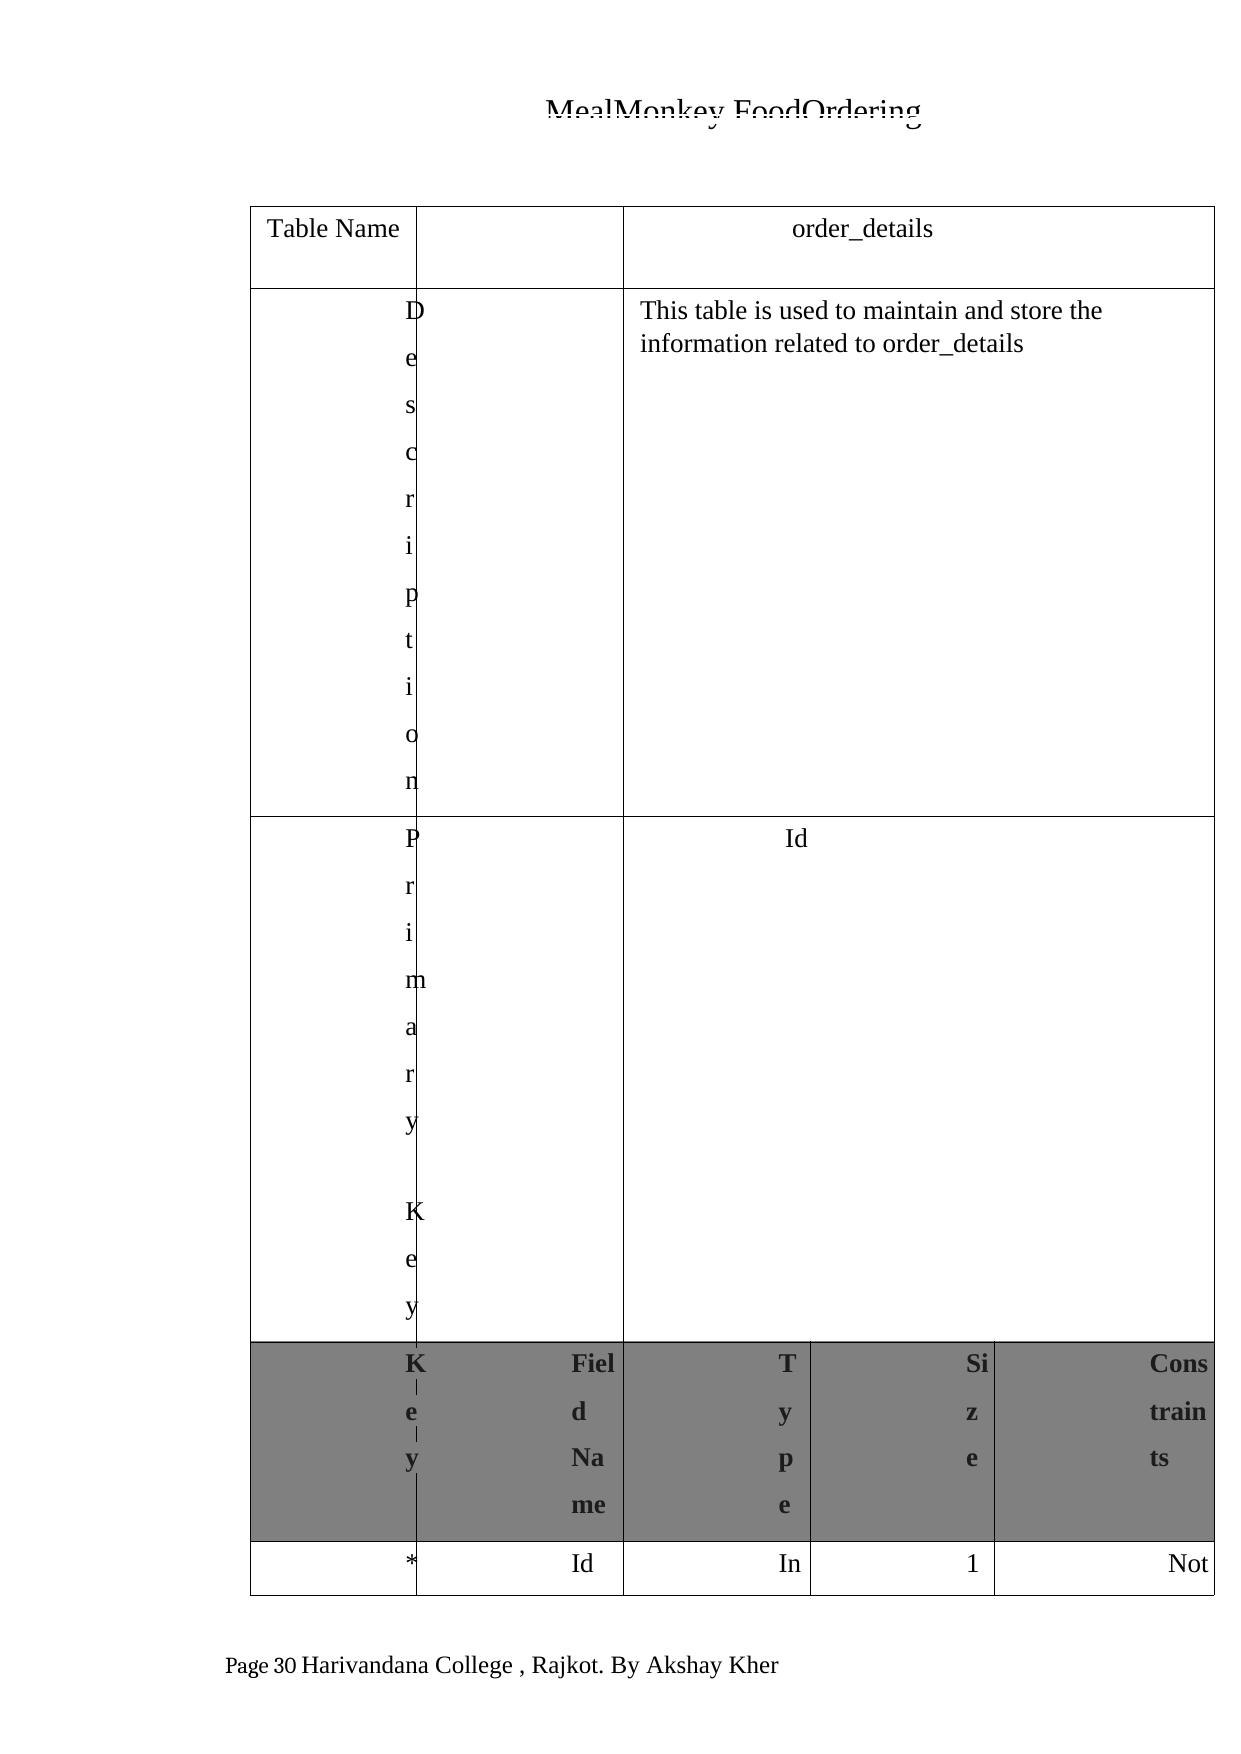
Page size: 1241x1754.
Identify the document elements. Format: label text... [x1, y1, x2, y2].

table_cell [417, 289, 623, 816]
table_cell [417, 817, 623, 1341]
table_cell This table is used to maintain and store the information related to order_details [624, 289, 1214, 816]
table_cell Type [624, 1343, 810, 1541]
table_cell Integer [624, 1542, 810, 1595]
table_cell Constraints [995, 1343, 1214, 1541]
table_header Table Name [251, 207, 416, 288]
table_cell Not Null [995, 1542, 1214, 1595]
table_cell Id [624, 817, 1214, 1341]
table_cell * [251, 1542, 416, 1595]
table_header [417, 207, 623, 288]
table_cell Size [811, 1343, 994, 1541]
table_cell Id [417, 1542, 623, 1595]
table_cell Primary Key [251, 817, 416, 1341]
table_header order_details [624, 207, 1214, 288]
table_cell Key [251, 1343, 416, 1541]
table_cell 11 [811, 1542, 994, 1595]
table_cell Field Name [417, 1343, 623, 1541]
table_cell Description [251, 289, 416, 816]
